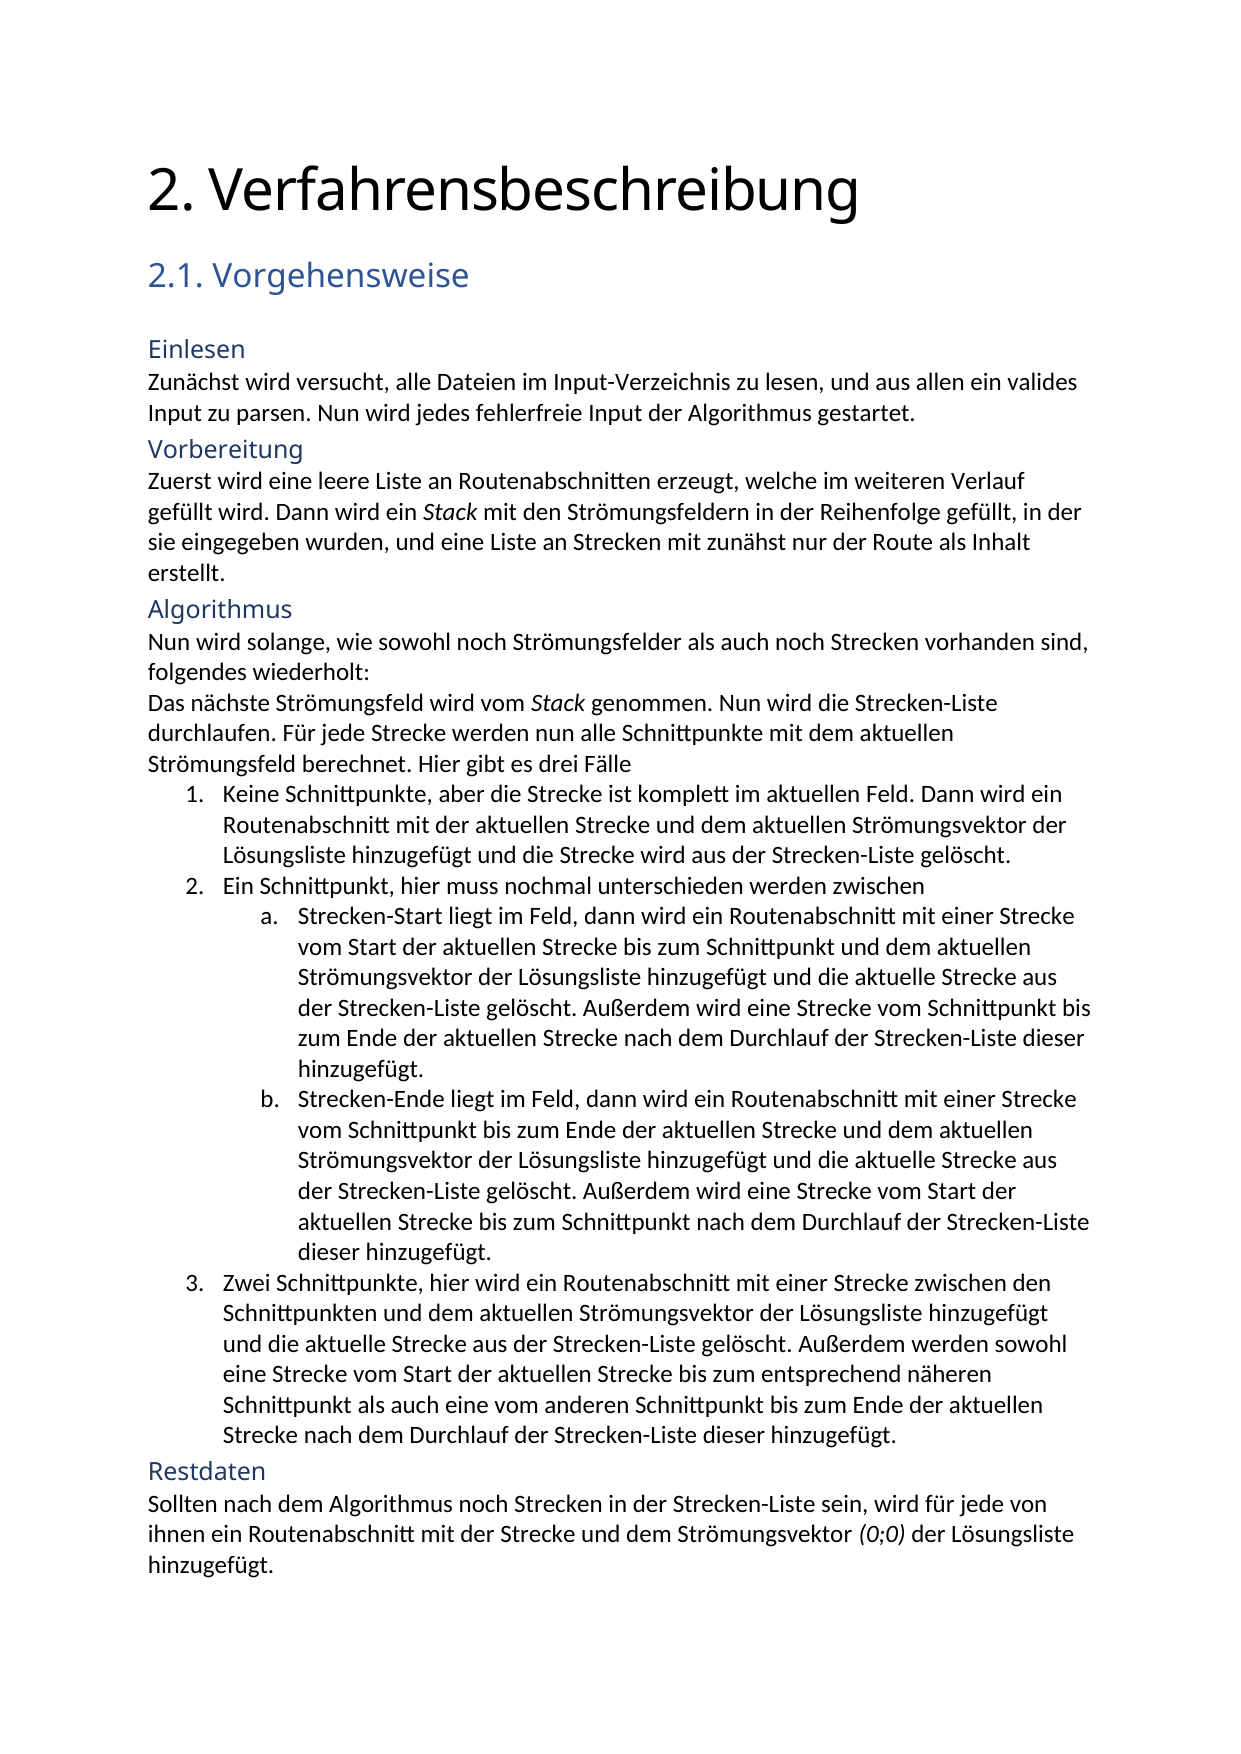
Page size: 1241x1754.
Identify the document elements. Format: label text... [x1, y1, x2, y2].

text Nun wird solange, wie sowohl noch Strömungsfelder als auch noch Strecken vorhanden sind, folgendes wiederholt: [148, 626, 1093, 687]
subtitle Restdaten [148, 1454, 1093, 1488]
list Strecken-Start liegt im Feld, dann wird ein Routenabschnitt mit einer Strecke vom Start der aktuellen Strecke bis zum Schnittpunkt und dem aktuellen Strömungsvektor der Lösungsliste hinzugefügt und die aktuelle Strecke aus der Strecken-Liste gelöscht. Außerdem wird eine Strecke vom Schnittpunkt bis zum Ende der aktuellen Strecke nach dem Durchlauf der Strecken-Liste dieser hinzugefügt. [260, 901, 1093, 1084]
text Das nächste Strömungsfeld wird vom Stack genommen. Nun wird die Strecken-Liste durchlaufen. Für jede Strecke werden nun alle Schnittpunkte mit dem aktuellen Strömungsfeld berechnet. Hier gibt es drei Fälle [148, 687, 1093, 778]
title 2. Verfahrensbeschreibung [148, 148, 1093, 227]
list Keine Schnittpunkte, aber die Strecke ist komplett im aktuellen Feld. Dann wird ein Routenabschnitt mit der aktuellen Strecke und dem aktuellen Strömungsvektor der Lösungsliste hinzugefügt und die Strecke wird aus der Strecken-Liste gelöscht. [185, 778, 1093, 870]
subtitle Algorithmus [148, 592, 1093, 626]
text Sollten nach dem Algorithmus noch Strecken in der Strecken-Liste sein, wird für jede von ihnen ein Routenabschnitt mit der Strecke und dem Strömungsvektor (0;0) der Lösungsliste hinzugefügt. [148, 1488, 1093, 1580]
list Ein Schnittpunkt, hier muss nochmal unterschieden werden zwischen [185, 870, 1093, 901]
text Zunächst wird versucht, alle Dateien im Input-Verzeichnis zu lesen, und aus allen ein valides Input zu parsen. Nun wird jedes fehlerfreie Input der Algorithmus gestartet. [148, 366, 1093, 427]
subtitle Vorbereitung [148, 431, 1093, 466]
list Zwei Schnittpunkte, hier wird ein Routenabschnitt mit einer Strecke zwischen den Schnittpunkten und dem aktuellen Strömungsvektor der Lösungsliste hinzugefügt und die aktuelle Strecke aus der Strecken-Liste gelöscht. Außerdem werden sowohl eine Strecke vom Start der aktuellen Strecke bis zum entsprechend näheren Schnittpunkt als auch eine vom anderen Schnittpunkt bis zum Ende der aktuellen Strecke nach dem Durchlauf der Strecken-Liste dieser hinzugefügt. [185, 1267, 1093, 1450]
list Strecken-Ende liegt im Feld, dann wird ein Routenabschnitt mit einer Strecke vom Schnittpunkt bis zum Ende der aktuellen Strecke und dem aktuellen Strömungsvektor der Lösungsliste hinzugefügt und die aktuelle Strecke aus der Strecken-Liste gelöscht. Außerdem wird eine Strecke vom Start der aktuellen Strecke bis zum Schnittpunkt nach dem Durchlauf der Strecken-Liste dieser hinzugefügt. [260, 1084, 1093, 1267]
subtitle 2.1. Vorgehensweise [148, 252, 1093, 297]
subtitle Einlesen [148, 332, 1093, 366]
text Zuerst wird eine leere Liste an Routenabschnitten erzeugt, welche im weiteren Verlauf gefüllt wird. Dann wird ein Stack mit den Strömungsfeldern in der Reihenfolge gefüllt, in der sie eingegeben wurden, und eine Liste an Strecken mit zunähst nur der Route als Inhalt erstellt. [148, 466, 1093, 588]
